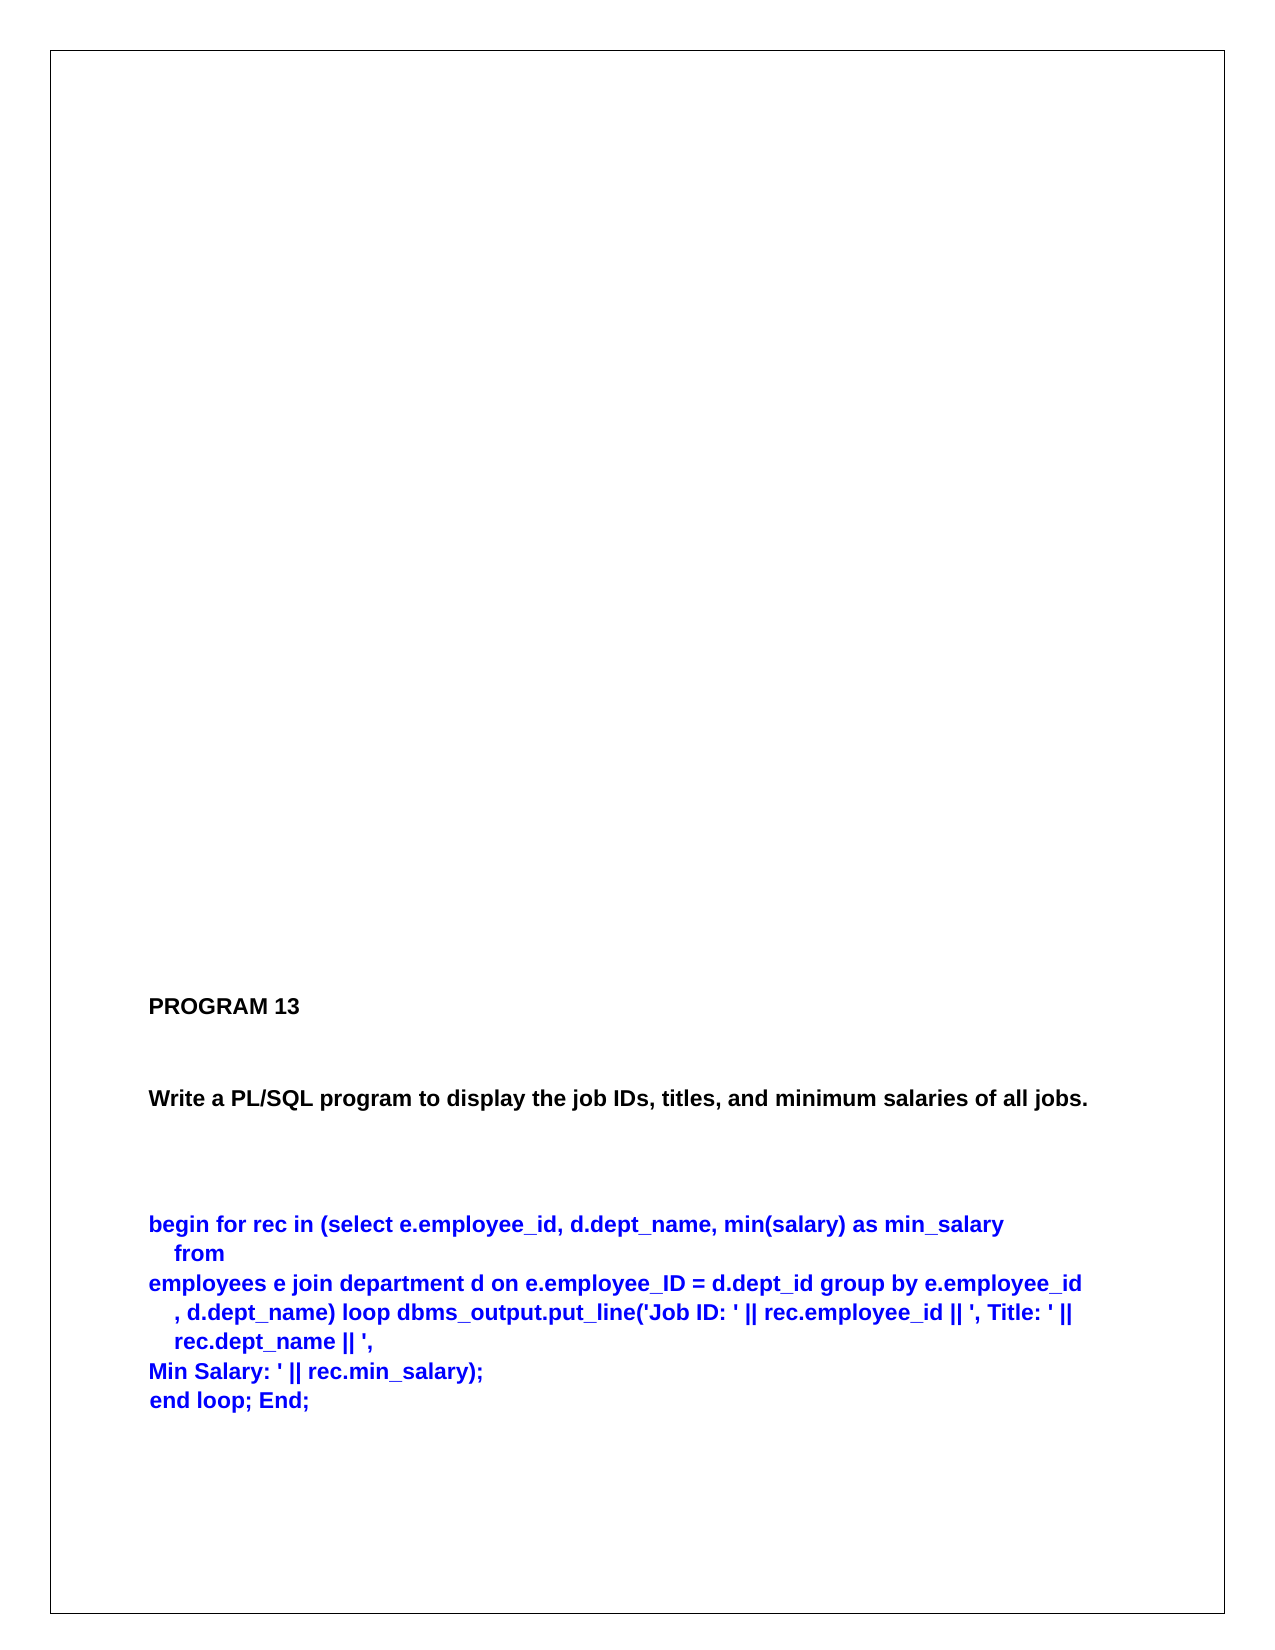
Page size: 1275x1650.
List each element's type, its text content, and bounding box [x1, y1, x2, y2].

text Min Salary: ' || rec.min_salary); end loop; End; [148, 1358, 485, 1413]
text PROGRAM 13 [148, 993, 1125, 1019]
text Write a PL/SQL program to display the job IDs, titles, and minimum salaries of all jobs. [148, 1085, 1125, 1111]
text employees e join department d on e.employee_ID = d.dept_id group by e.employee_id , d.dept_name) loop dbms_output.put_line('Job ID: ' || rec.employee_id || ', Title: ' || rec.dept_name || ', [148, 1270, 1083, 1354]
text begin for rec in (select e.employee_id, d.dept_name, min(salary) as min_salary from [148, 1211, 1020, 1266]
